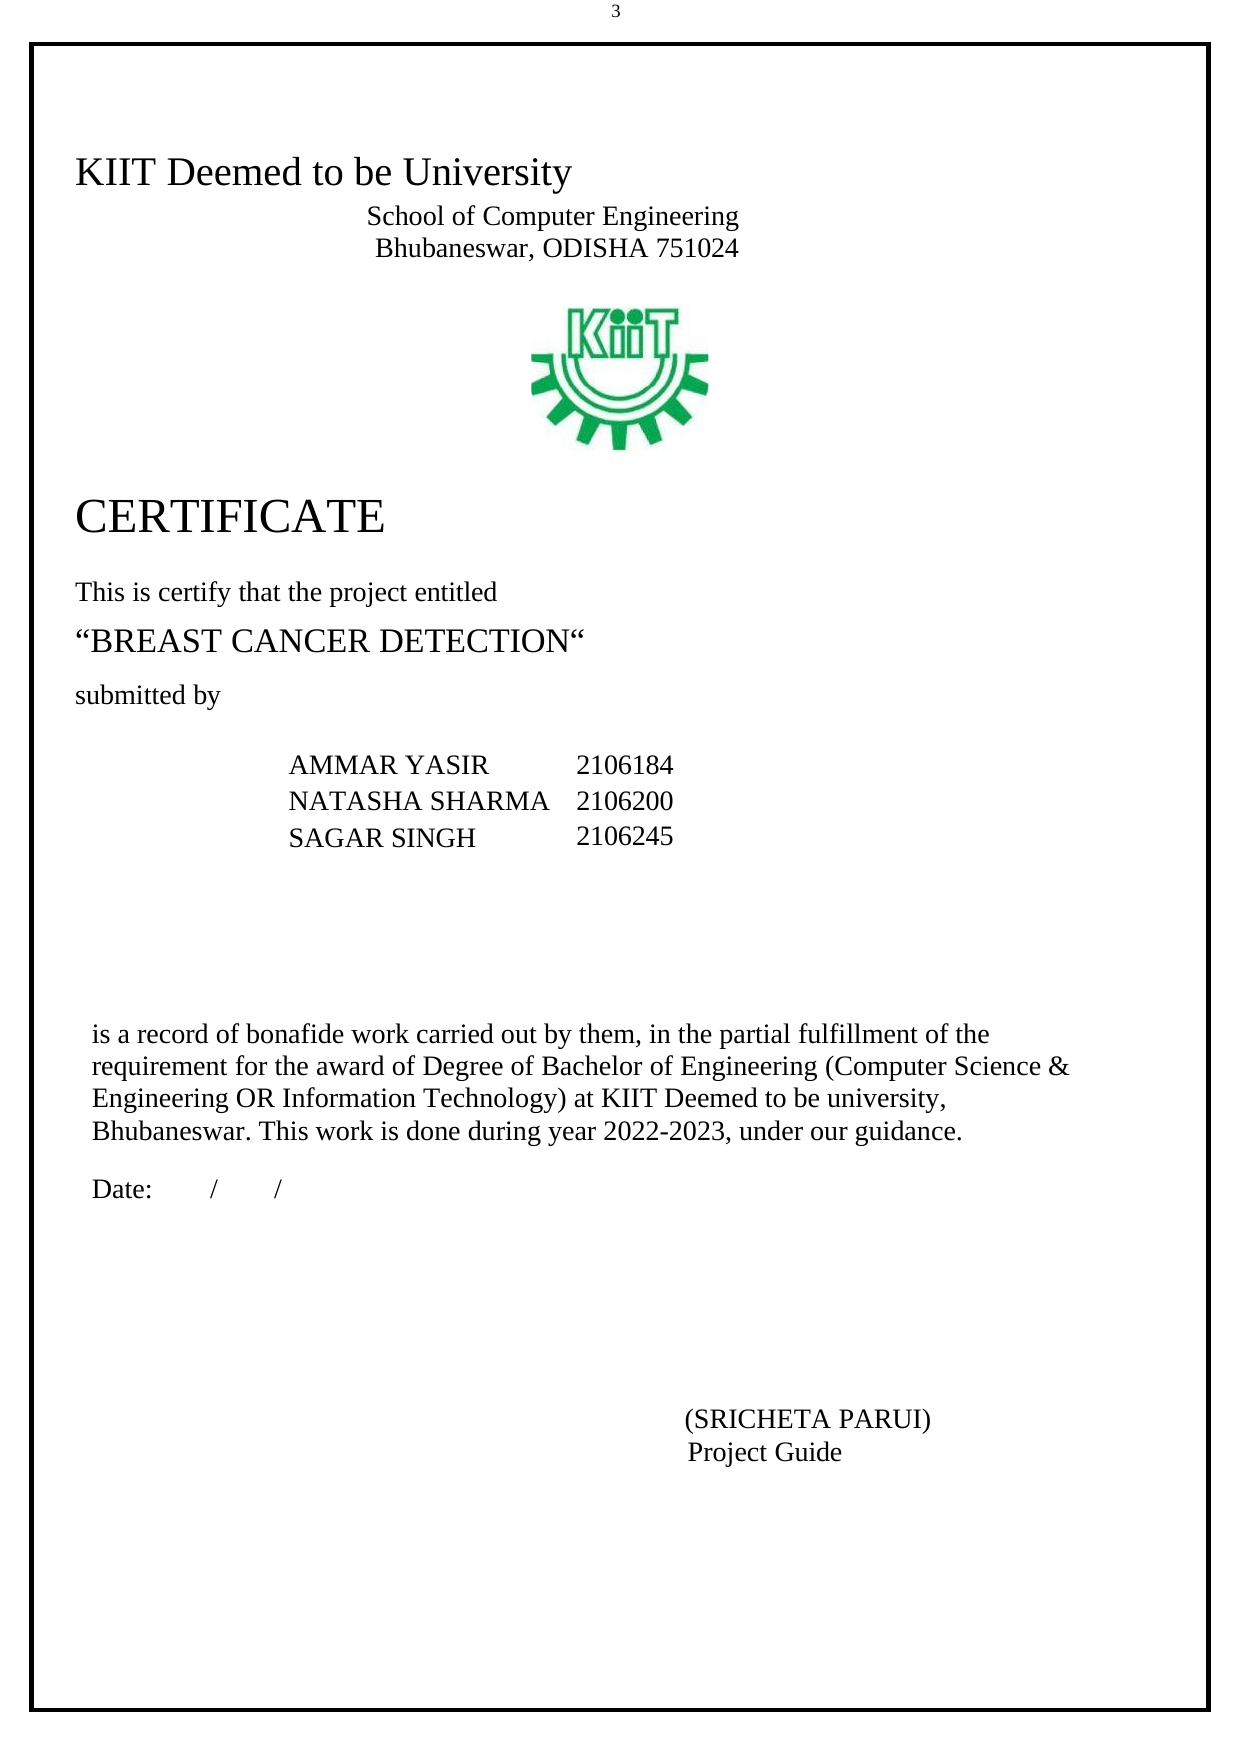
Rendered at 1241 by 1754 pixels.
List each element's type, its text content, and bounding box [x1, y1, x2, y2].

text Date: / / [92, 1172, 1165, 1204]
table_cell NATASHA SHARMA [283, 782, 576, 818]
table_header 2106184 [576, 748, 708, 782]
picture [531, 304, 709, 320]
text is a record of bonafide work carried out by them, in the partial fulfillment of the requirement for the award of Degree of Bachelor of Engineering (Computer Science & Engineering OR Information Technology) at KIIT Deemed to be university, Bhubaneswar. This work is done during year 2022-2023, under our guidance. [92, 1017, 1092, 1146]
subtitle CERTIFICATE [75, 320, 1106, 543]
subtitle “BREAST CANCER DETECTION“ [75, 620, 1106, 660]
text Project Guide [687, 1434, 1165, 1467]
subtitle KIIT Deemed to be University [75, 147, 1106, 194]
table_cell 2106245 [576, 819, 708, 853]
text submitted by [75, 678, 1106, 711]
text (SRICHETA PARUI) [684, 1402, 1165, 1434]
text School of Computer Engineering Bhubaneswar, ODISHA 751024 [366, 199, 891, 264]
table_header AMMAR YASIR [283, 748, 576, 782]
table_cell 2106200 [576, 782, 708, 818]
table_cell SAGAR SINGH [283, 819, 576, 853]
text This is certify that the project entitled [75, 575, 1106, 608]
